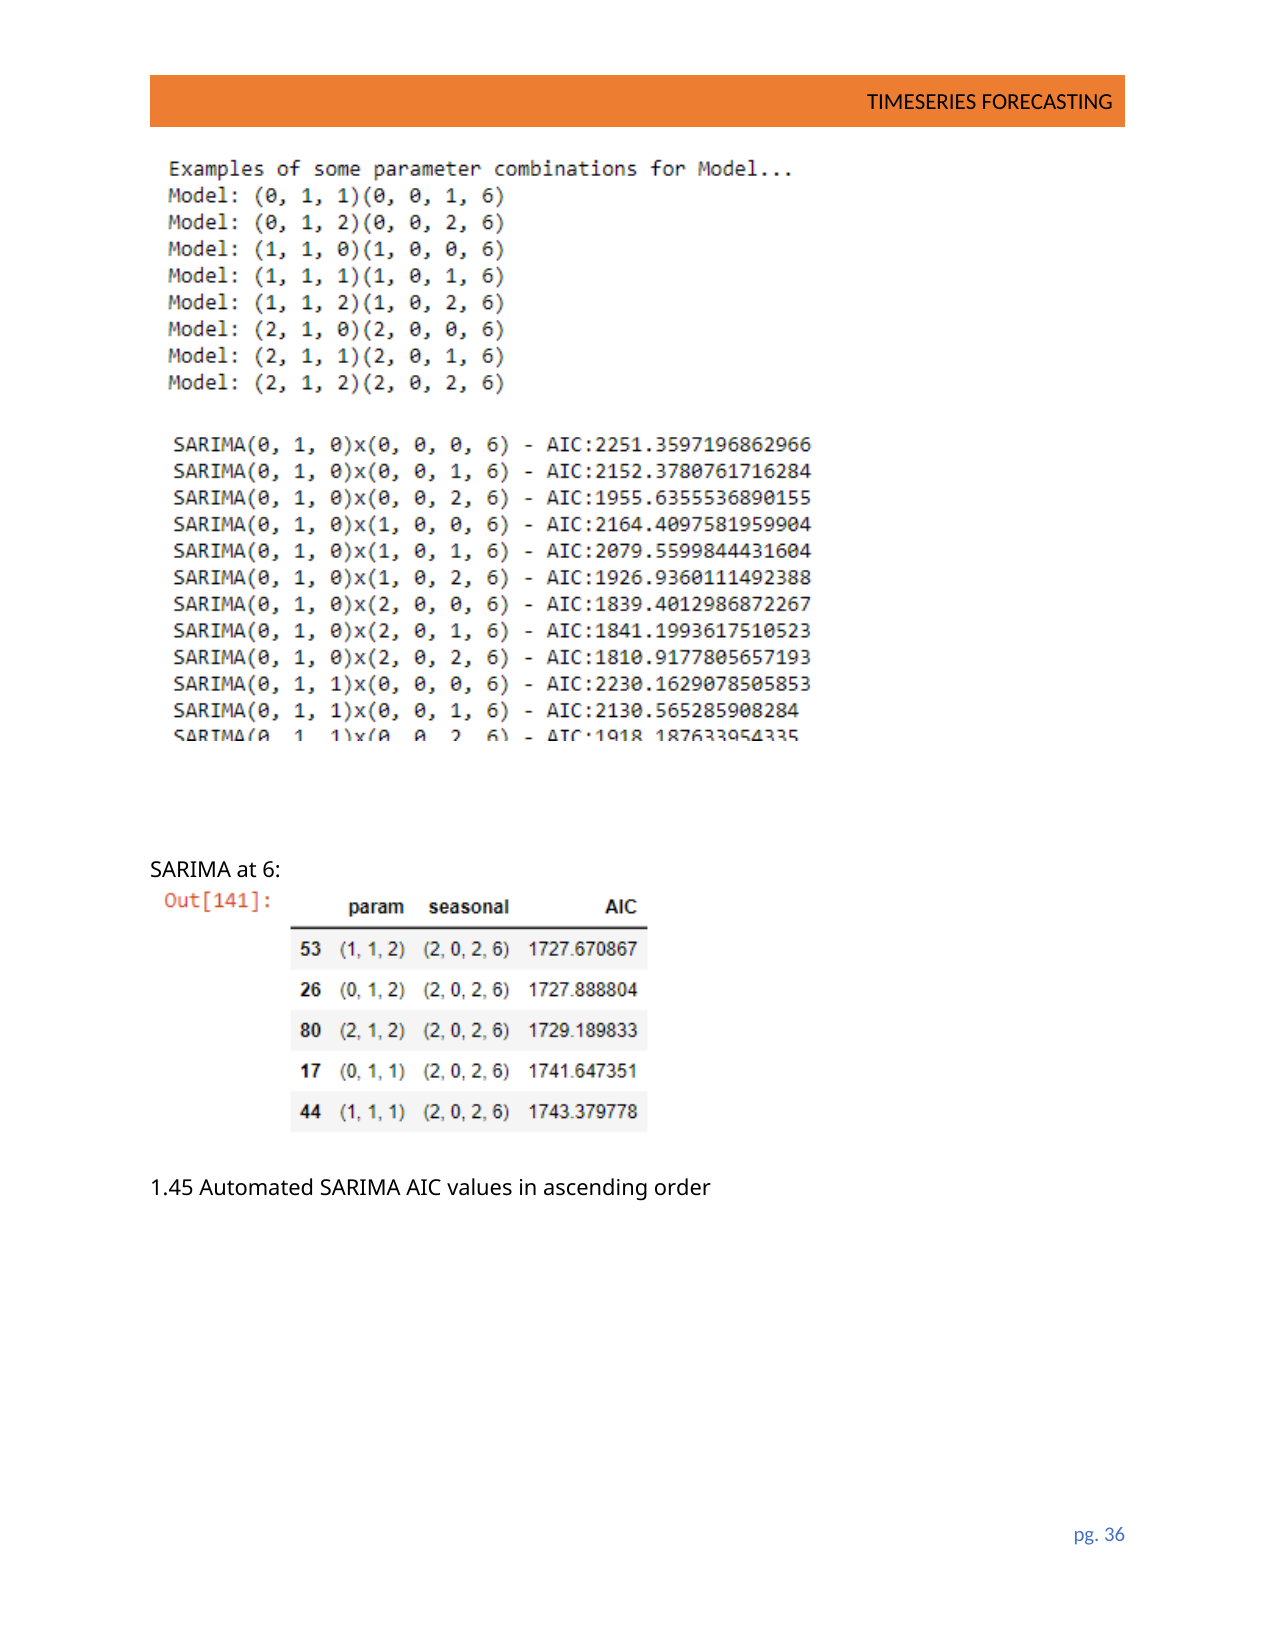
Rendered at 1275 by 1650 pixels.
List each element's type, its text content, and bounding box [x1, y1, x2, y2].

picture [150, 155, 863, 407]
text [150, 155, 1125, 829]
picture [150, 436, 882, 741]
picture [150, 884, 725, 1142]
